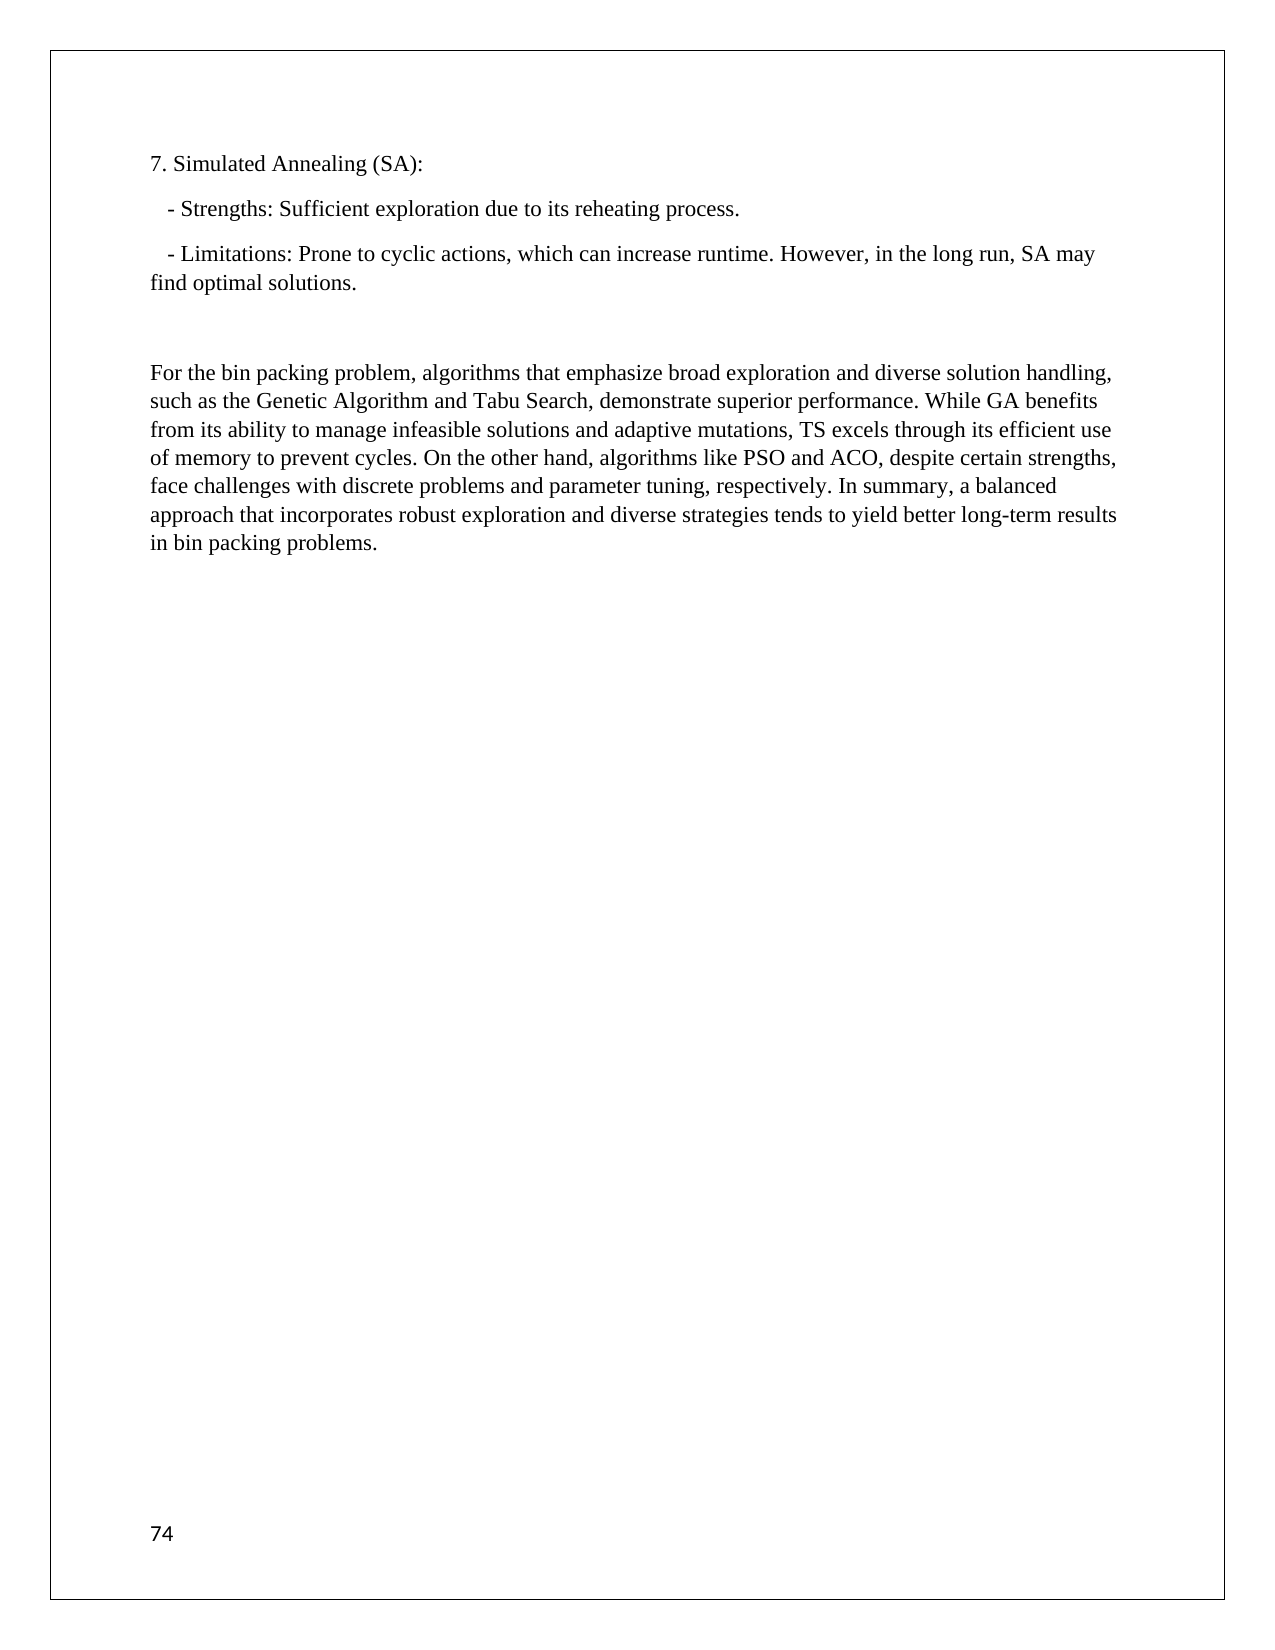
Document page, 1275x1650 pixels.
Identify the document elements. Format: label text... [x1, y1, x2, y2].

text For the bin packing problem, algorithms that emphasize broad exploration and diverse solution handling, such as the Genetic Algorithm and Tabu Search, demonstrate superior performance. While GA benefits from its ability to manage infeasible solutions and adaptive mutations, TS excels through its efficient use of memory to prevent cycles. On the other hand, algorithms like PSO and ACO, despite certain strengths, face challenges with discrete problems and parameter tuning, respectively. In summary, a balanced approach that incorporates robust exploration and diverse strategies tends to yield better long-term results in bin packing problems. [150, 359, 1125, 556]
text 7. Simulated Annealing (SA): [150, 150, 1125, 176]
text - Strengths: Sufficient exploration due to its reheating process. [150, 195, 1125, 221]
text - Limitations: Prone to cyclic actions, which can increase runtime. However, in the long run, SA may find optimal solutions. [150, 240, 1125, 295]
